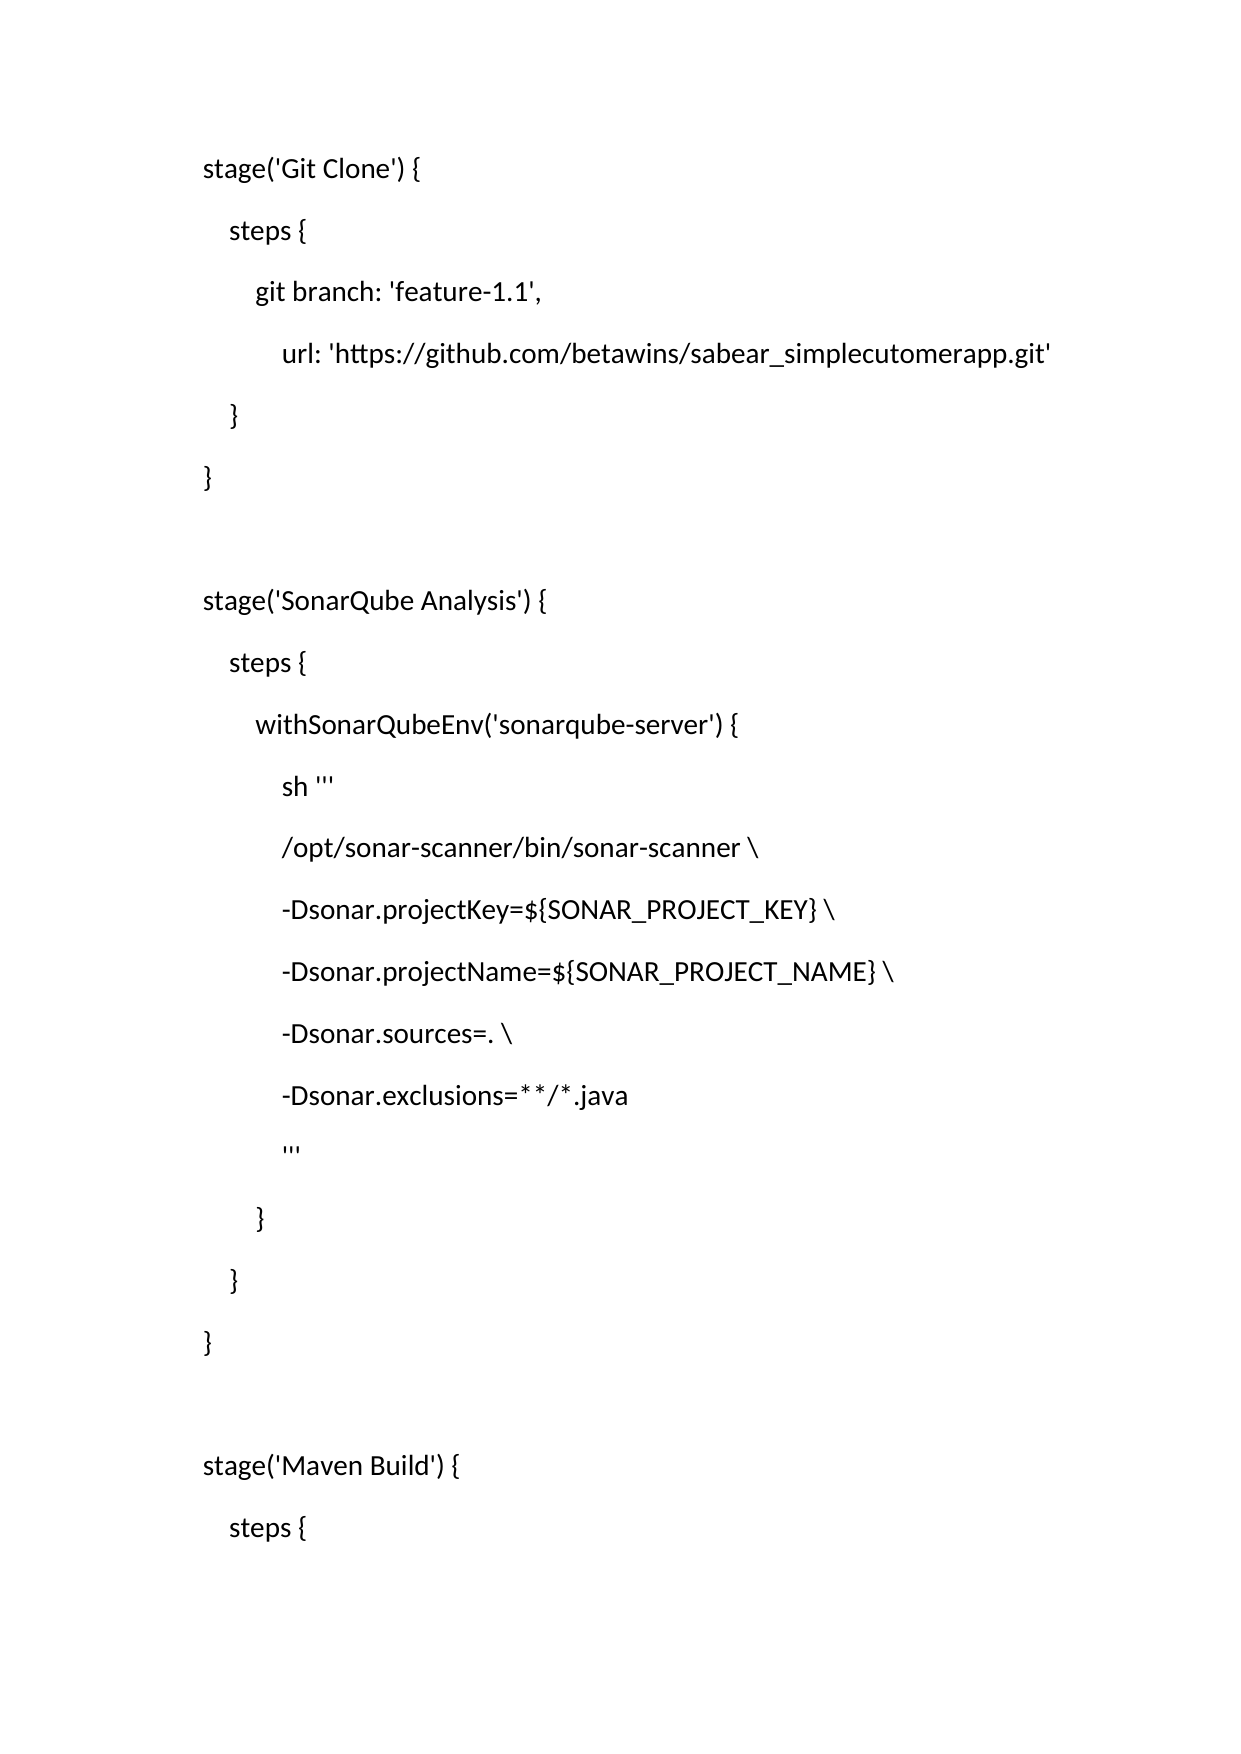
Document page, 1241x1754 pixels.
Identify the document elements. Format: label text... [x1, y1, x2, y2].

text steps { [150, 644, 1090, 680]
text /opt/sonar-scanner/bin/sonar-scanner \ [150, 829, 1090, 865]
text stage('Git Clone') { [150, 150, 1090, 186]
text url: 'https://github.com/betawins/sabear_simplecutomerapp.git' [150, 335, 1090, 371]
text } [150, 1262, 1090, 1297]
text } [150, 1200, 1090, 1236]
text withSonarQubeEnv('sonarqube-server') { [150, 706, 1090, 742]
text } [150, 397, 1090, 433]
text -Dsonar.exclusions=**/*.java [150, 1077, 1090, 1112]
text stage('SonarQube Analysis') { [150, 582, 1090, 618]
text steps { [150, 1509, 1090, 1544]
text -Dsonar.sources=. \ [150, 1015, 1090, 1050]
text } [150, 459, 1090, 494]
text sh ''' [150, 768, 1090, 803]
text -Dsonar.projectName=${SONAR_PROJECT_NAME} \ [150, 953, 1090, 989]
text ''' [150, 1138, 1090, 1174]
text stage('Maven Build') { [150, 1447, 1090, 1483]
text steps { [150, 212, 1090, 247]
text git branch: 'feature-1.1', [150, 273, 1090, 309]
text -Dsonar.projectKey=${SONAR_PROJECT_KEY} \ [150, 891, 1090, 927]
text } [150, 1324, 1090, 1359]
